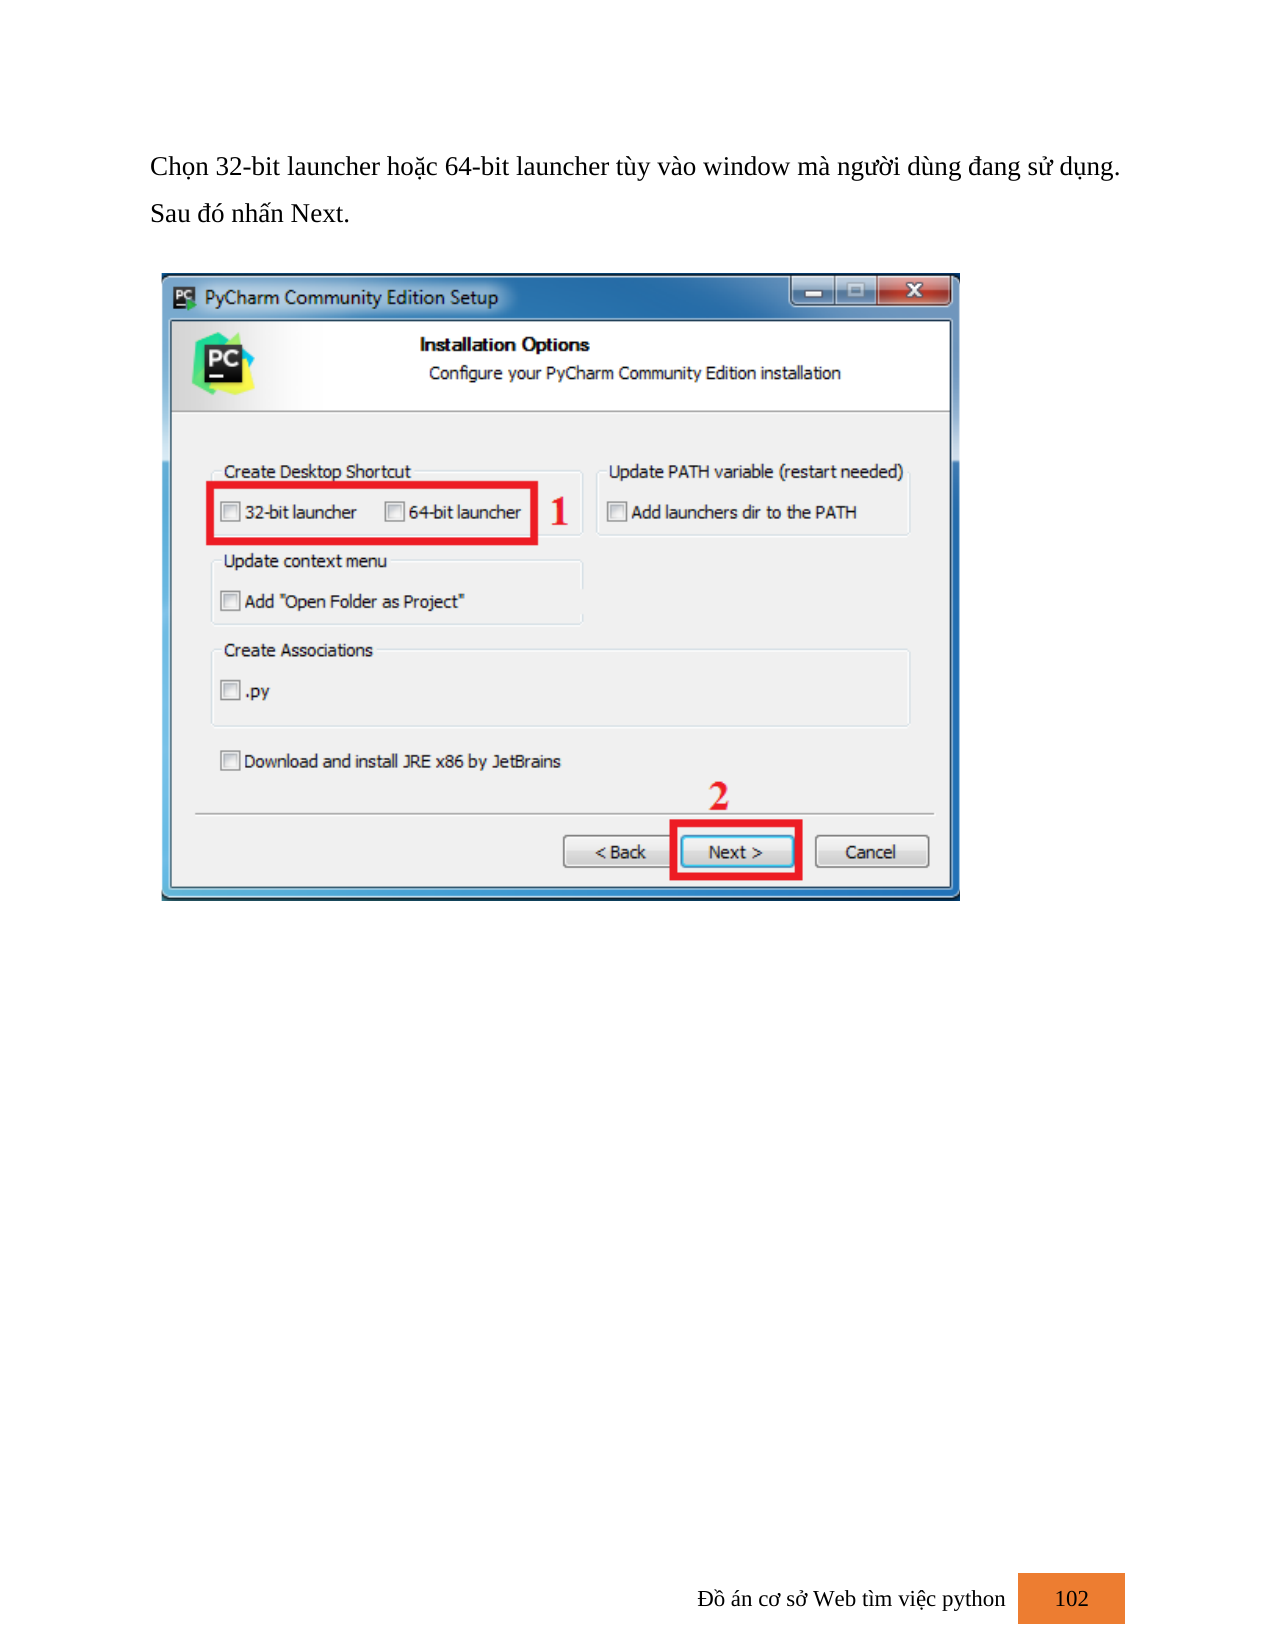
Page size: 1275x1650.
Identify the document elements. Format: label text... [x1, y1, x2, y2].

picture [161, 273, 960, 901]
text Chọn 32-bit launcher hoặc 64-bit launcher tùy vào window mà người dùng đang sử dụng. Sau đó nhấn Next. [150, 150, 1125, 228]
